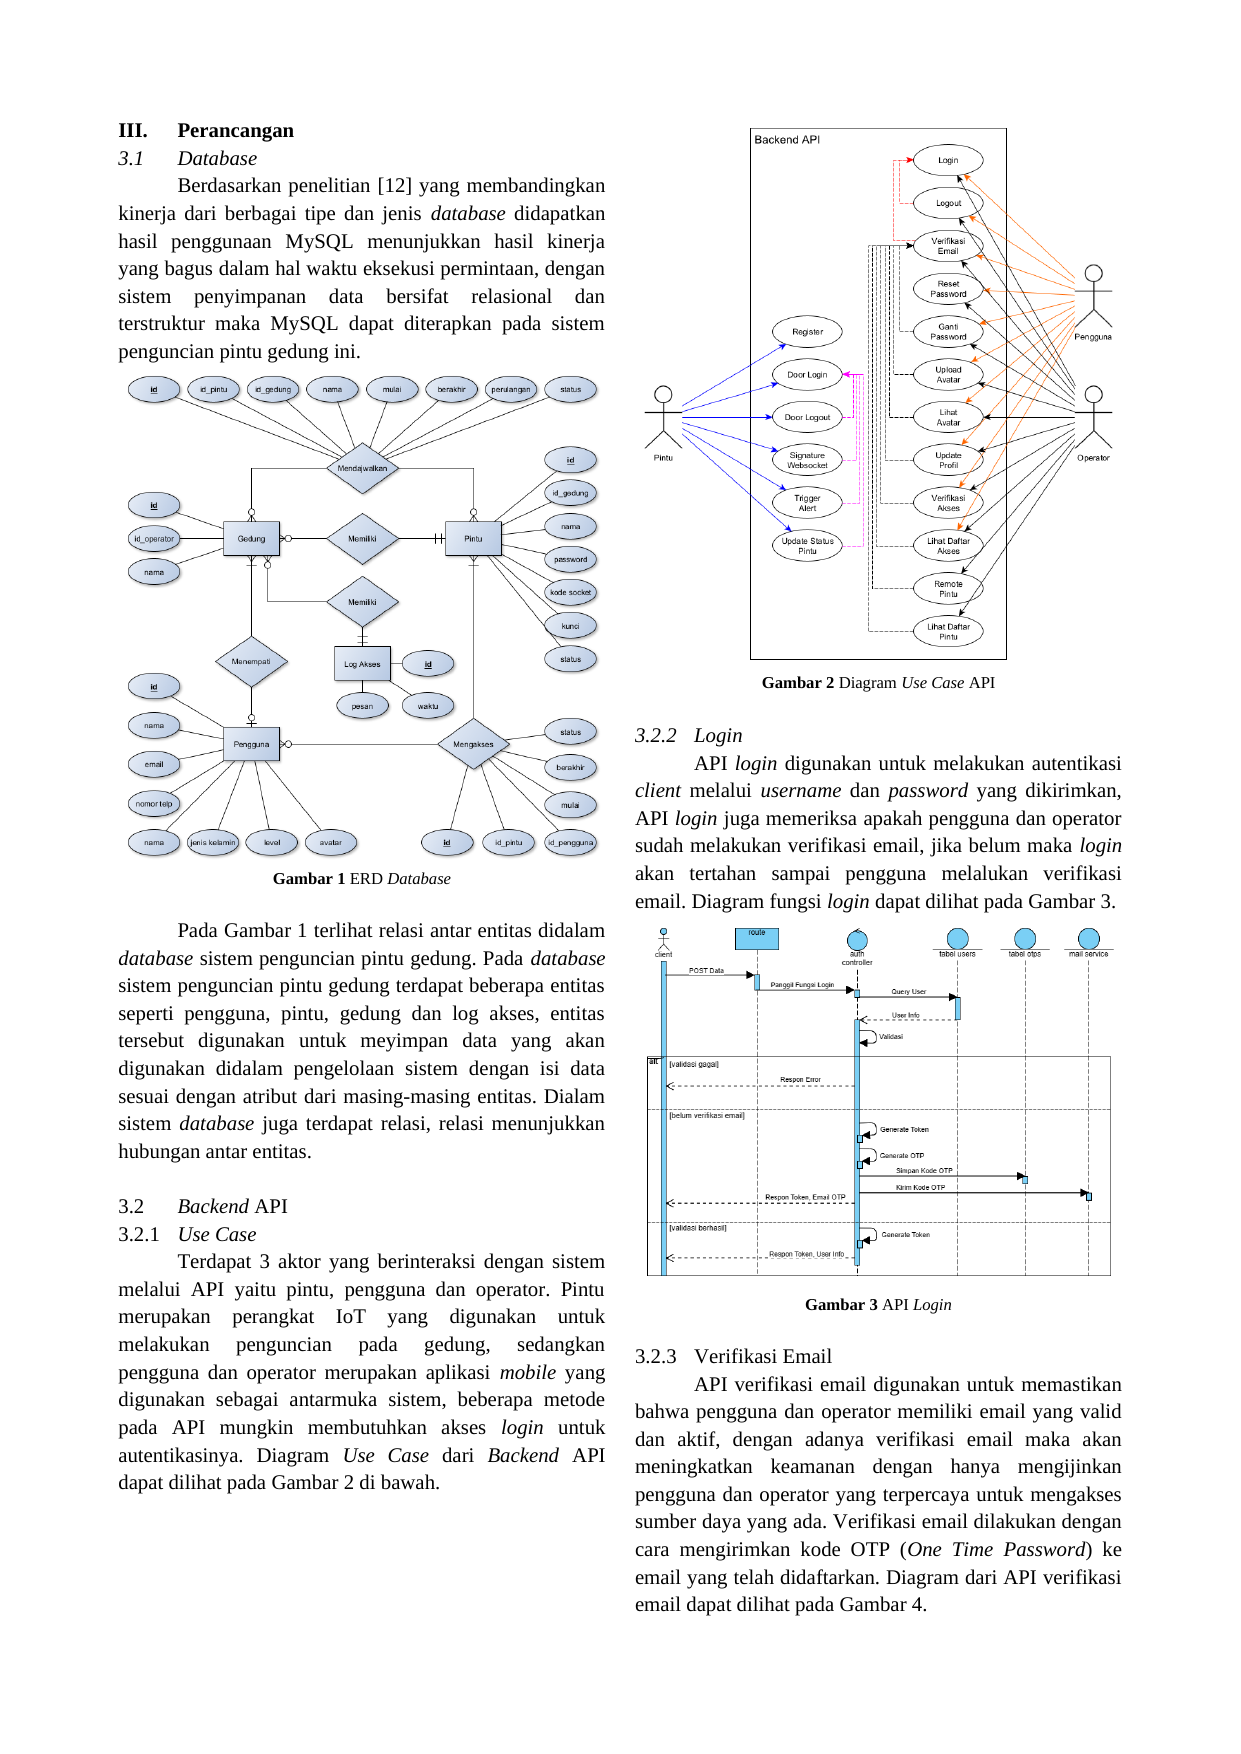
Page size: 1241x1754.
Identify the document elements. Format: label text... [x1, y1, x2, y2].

text API login digunakan untuk melakukan autentikasi client melalui username dan password yang dikirimkan, API login juga memeriksa apakah pengguna dan operator sudah melakukan verifikasi email, jika belum maka login akan tertahan sampai pengguna melalukan verifikasi email. Diagram fungsi login dapat dilihat pada Gambar 3. [635, 751, 1122, 913]
text Gambar 2 Diagram Use Case API [635, 673, 1122, 692]
text Gambar 1 ERD Database [118, 868, 605, 888]
list Database [118, 146, 605, 170]
picture [634, 916, 1123, 1290]
list Perancangan [118, 118, 605, 142]
list Login [635, 723, 1122, 747]
picture [118, 366, 606, 865]
text Gambar 3 API Login [635, 1294, 1122, 1313]
list Backend API [118, 1194, 605, 1218]
text API verifikasi email digunakan untuk memastikan bahwa pengguna dan operator memiliki email yang valid dan aktif, dengan adanya verifikasi email maka akan meningkatkan keamanan dengan hanya mengijinkan pengguna dan operator yang terpercaya untuk mengakses sumber daya yang ada. Verifikasi email dilakukan dengan cara mengirimkan kode OTP (One Time Password) ke email yang telah didaftarkan. Diagram dari API verifikasi email dapat dilihat pada Gambar 4. [635, 1371, 1122, 1616]
text Terdapat 3 aktor yang berinteraksi dengan sistem melalui API yaitu pintu, pengguna dan operator. Pintu merupakan perangkat IoT yang digunakan untuk melakukan penguncian pada gedung, sedangkan pengguna dan operator merupakan aplikasi mobile yang digunakan sebagai antarmuka sistem, beberapa metode pada API mungkin membutuhkan akses login untuk autentikasinya. Diagram Use Case dari Backend API dapat dilihat pada Gambar 2 di bawah. [118, 1249, 605, 1494]
list Verifikasi Email [635, 1344, 1122, 1368]
text Berdasarkan penelitian [12] yang membandingkan kinerja dari berbagai tipe dan jenis database didapatkan hasil penggunaan MySQL menunjukkan hasil kinerja yang bagus dalam hal waktu eksekusi permintaan, dengan sistem penyimpanan data bersifat relasional dan terstruktur maka MySQL dapat diterapkan pada sistem penguncian pintu gedung ini. [118, 173, 605, 363]
picture [634, 118, 1123, 669]
list Use Case [118, 1222, 605, 1246]
text Pada Gambar 1 terlihat relasi antar entitas didalam database sistem penguncian pintu gedung. Pada database sistem penguncian pintu gedung terdapat beberapa entitas seperti pengguna, pintu, gedung dan log akses, entitas tersebut digunakan untuk meyimpan data yang akan digunakan didalam pengelolaan sistem dengan isi data sesuai dengan atribut dari masing-masing entitas. Dialam sistem database juga terdapat relasi, relasi menunjukkan hubungan antar entitas. [118, 918, 605, 1163]
